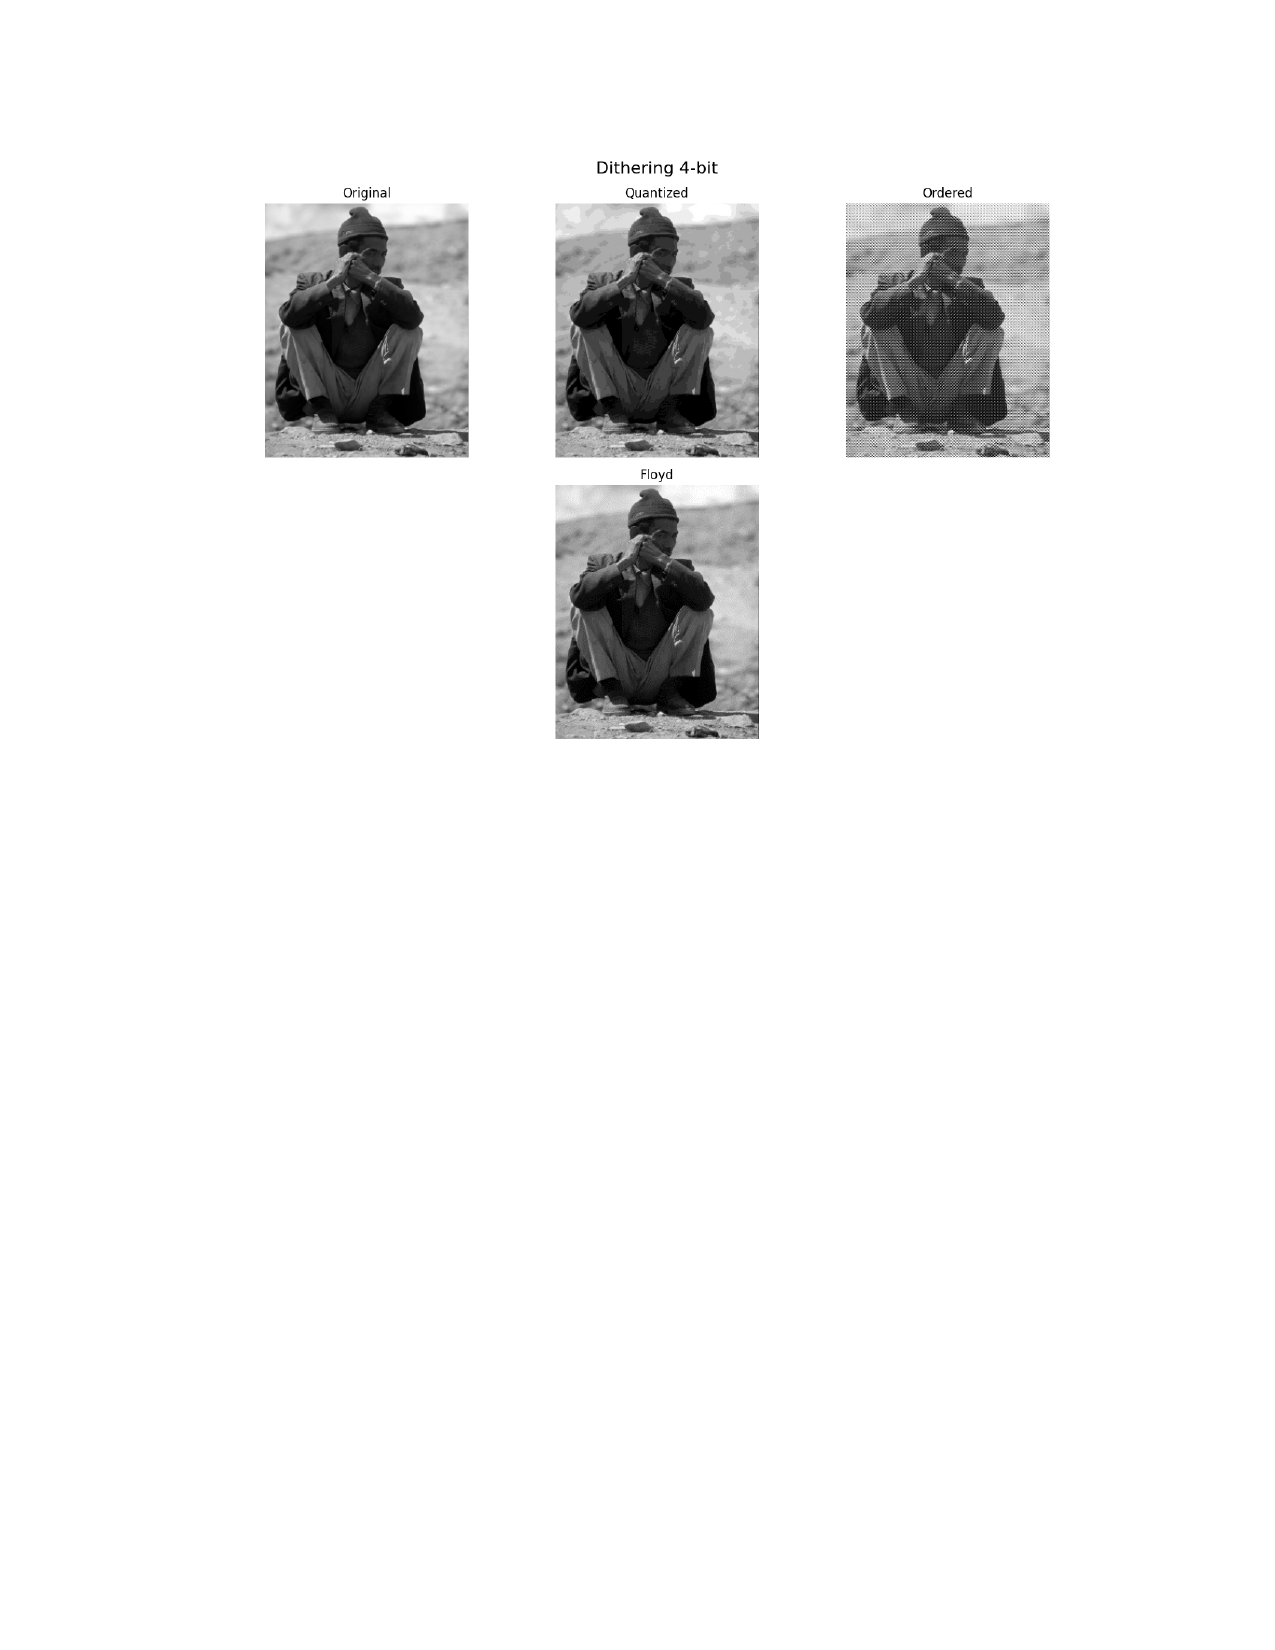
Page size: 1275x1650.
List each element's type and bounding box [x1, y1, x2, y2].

picture [206, 150, 1107, 750]
